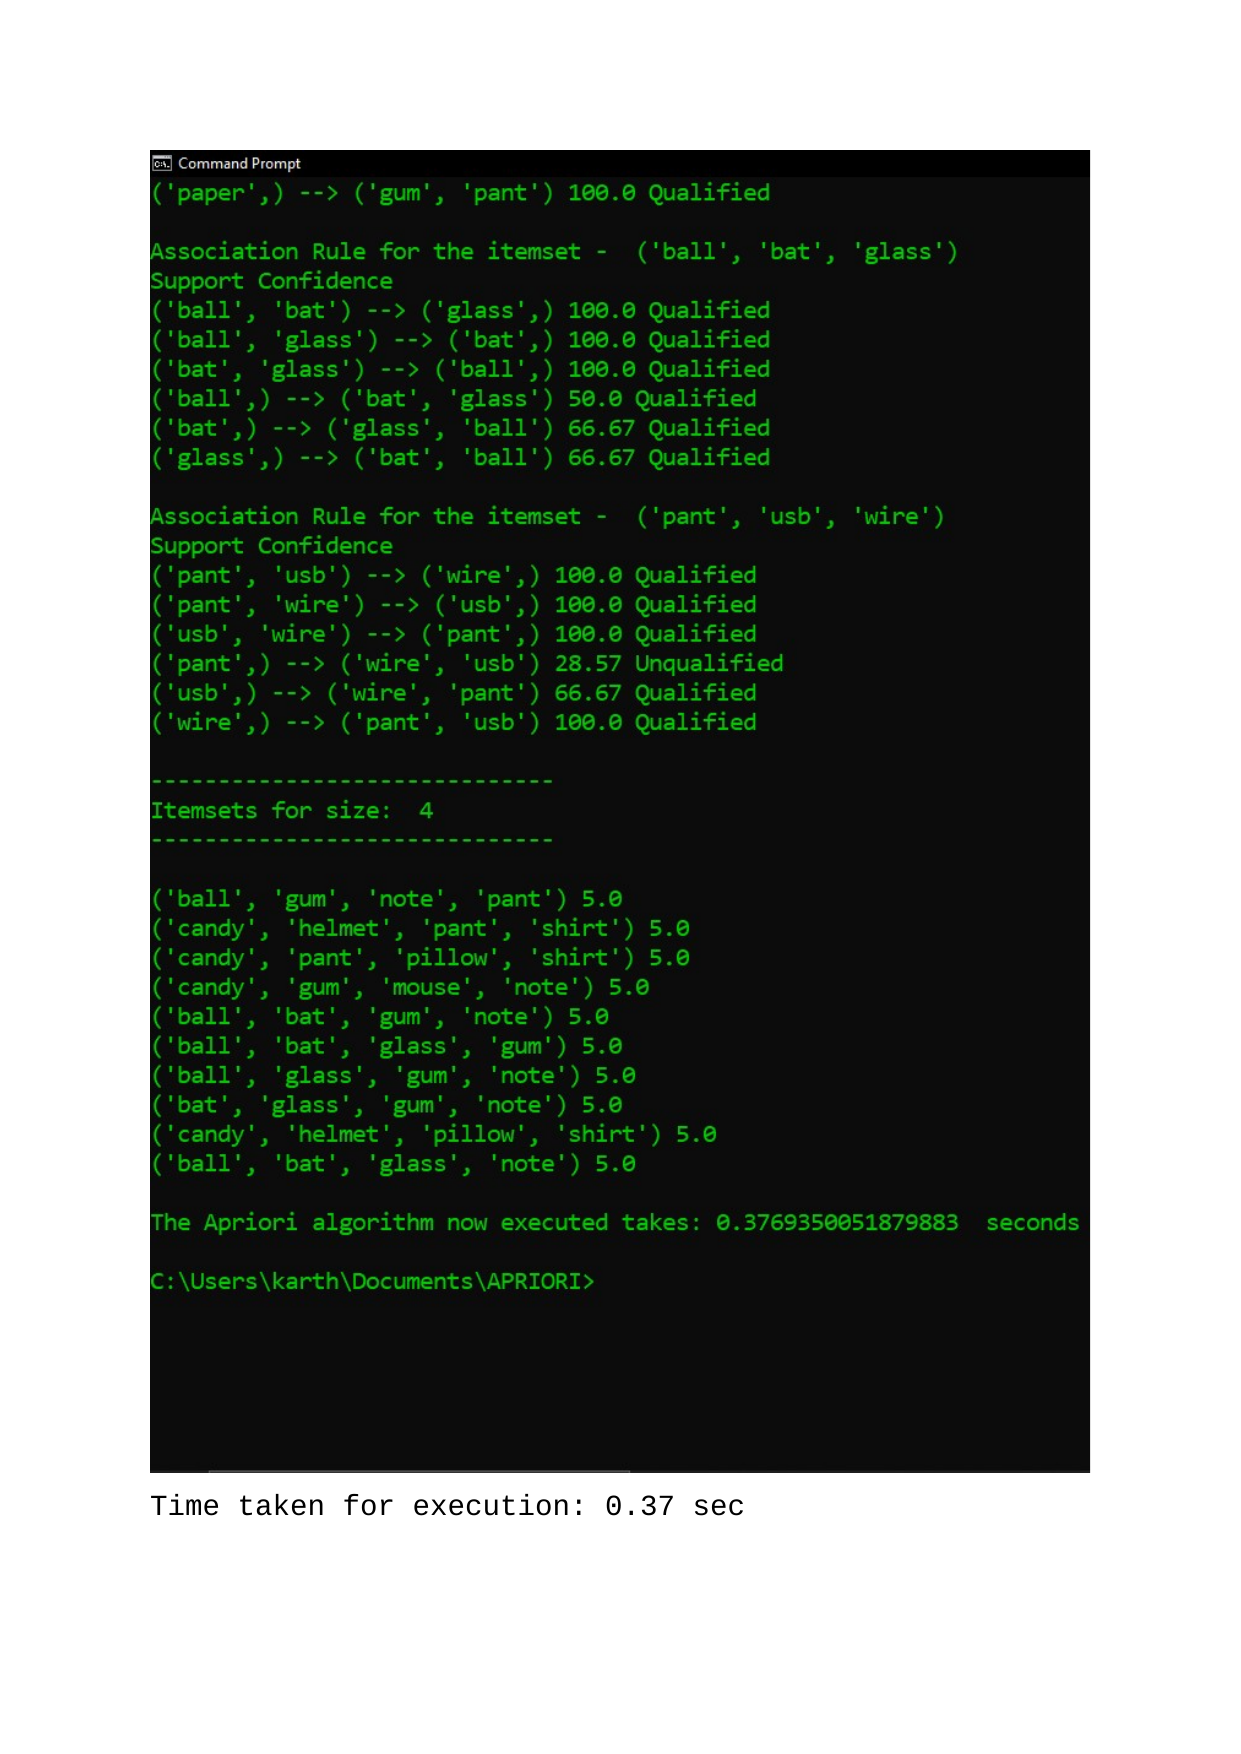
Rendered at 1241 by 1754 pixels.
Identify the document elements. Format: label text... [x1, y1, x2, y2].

text Time taken for execution: 0.37 sec [150, 1491, 1090, 1524]
picture [150, 150, 1091, 1473]
